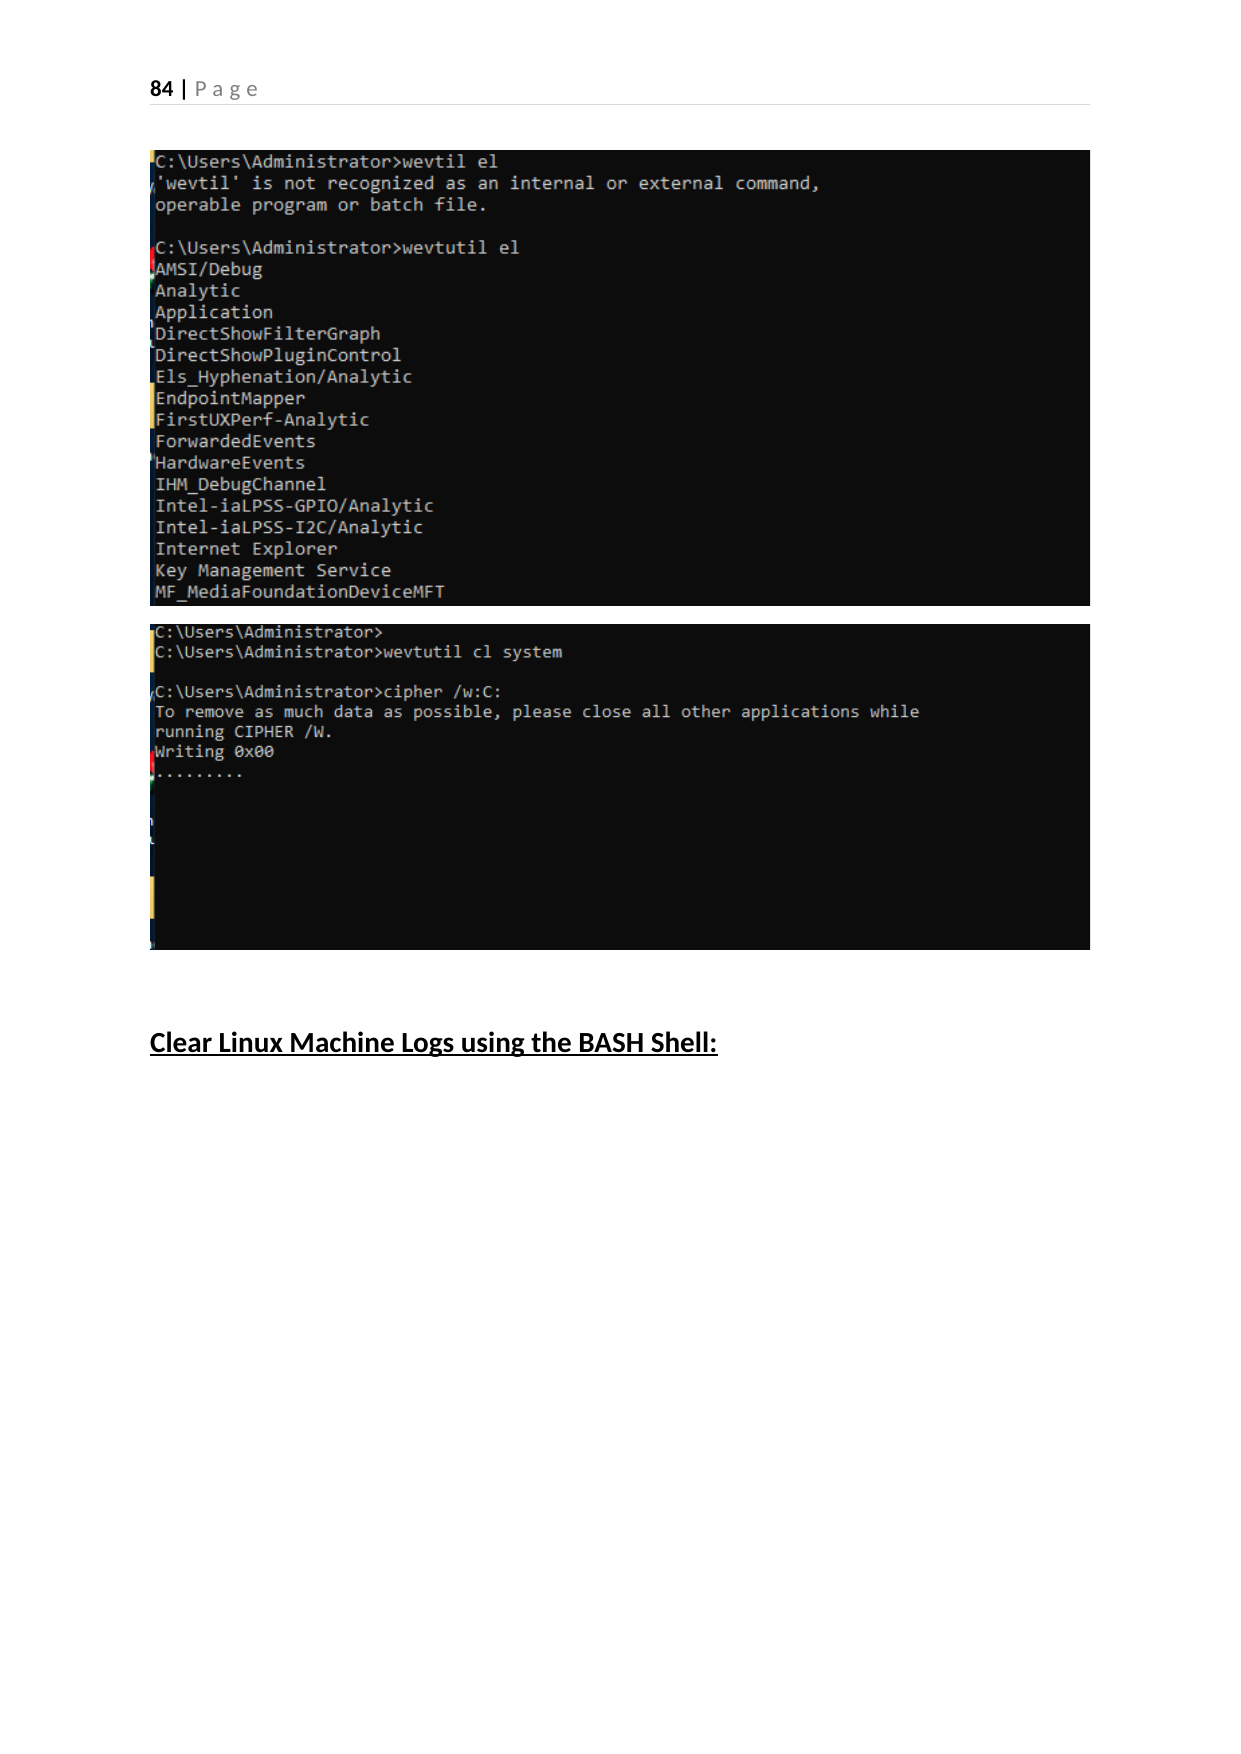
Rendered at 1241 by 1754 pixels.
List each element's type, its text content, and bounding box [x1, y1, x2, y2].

text Clear Linux Machine Logs using the BASH Shell: [150, 1024, 1090, 1059]
picture [150, 624, 1091, 950]
picture [150, 150, 1091, 606]
